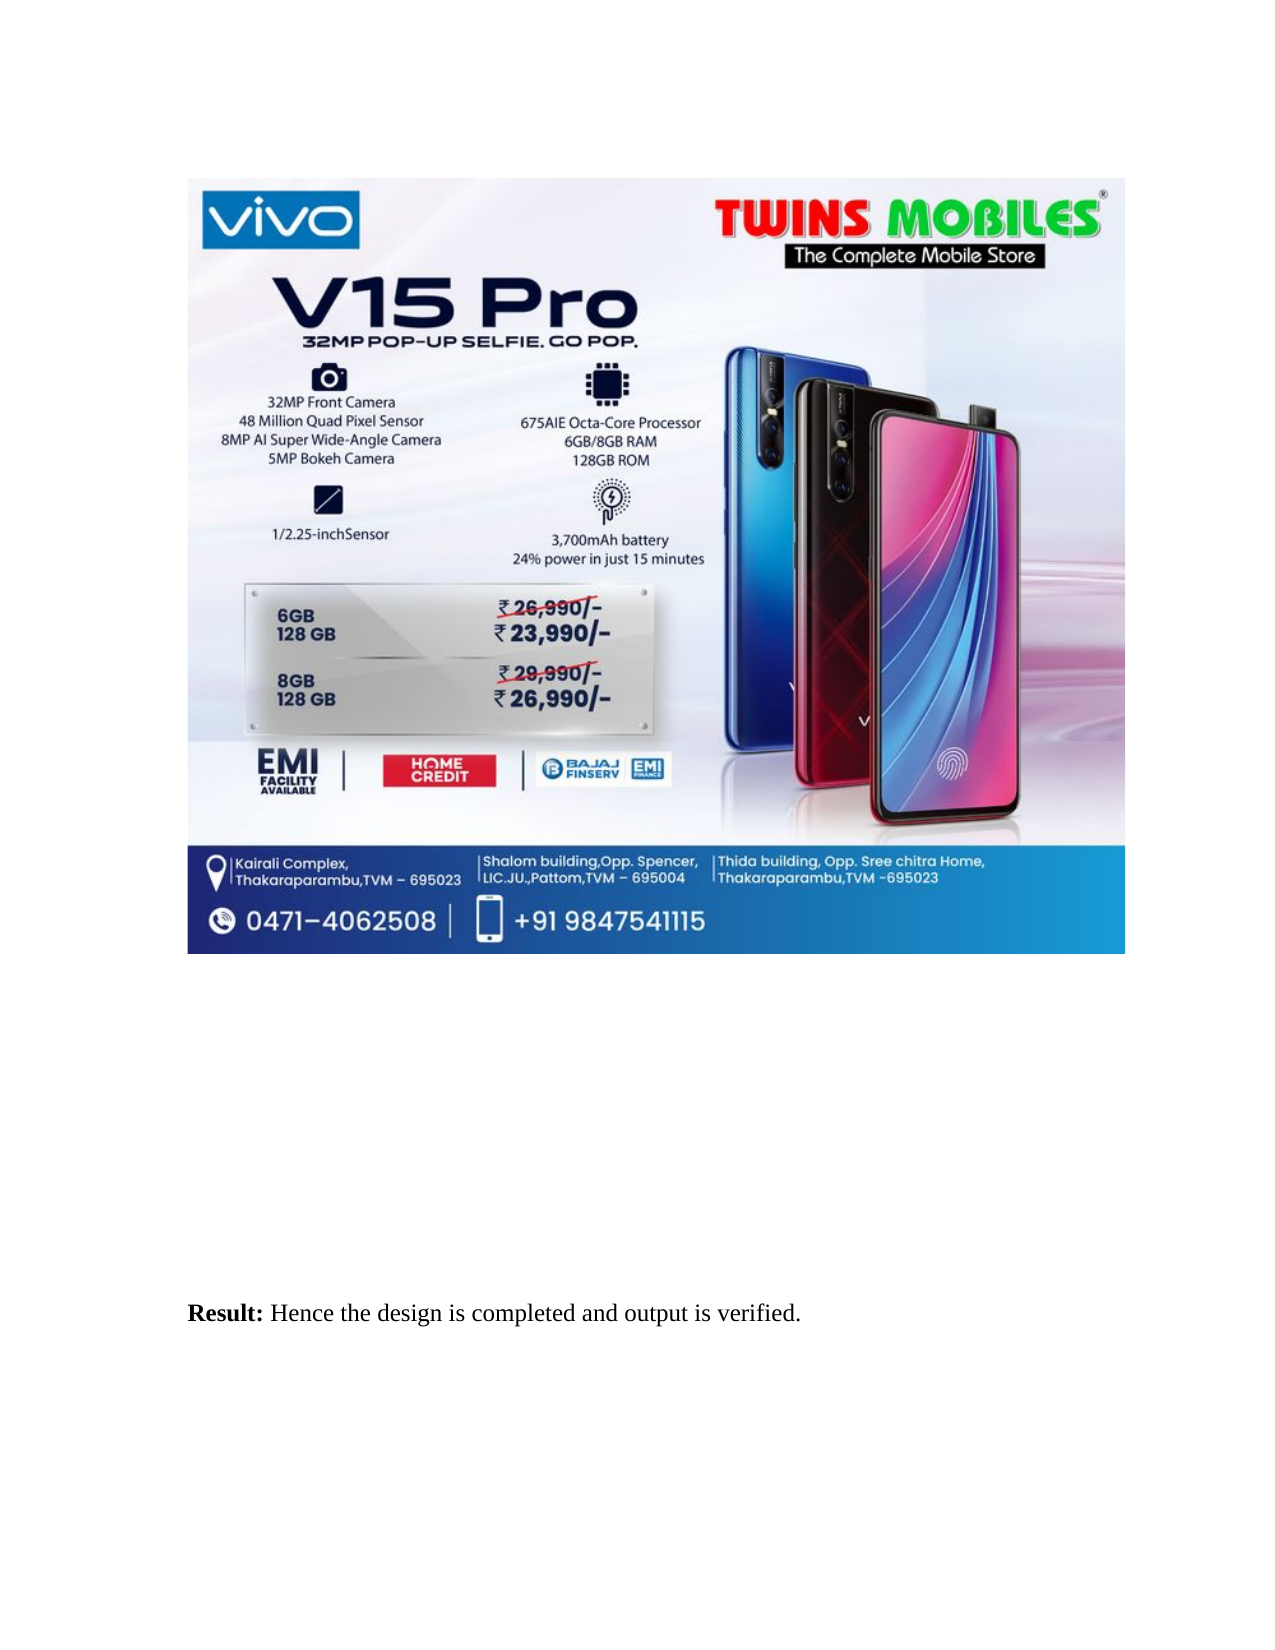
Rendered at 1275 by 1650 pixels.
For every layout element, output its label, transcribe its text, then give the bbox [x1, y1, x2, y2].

picture [187, 178, 1125, 954]
text Result: Hence the design is completed and output is verified. [187, 1298, 1125, 1327]
